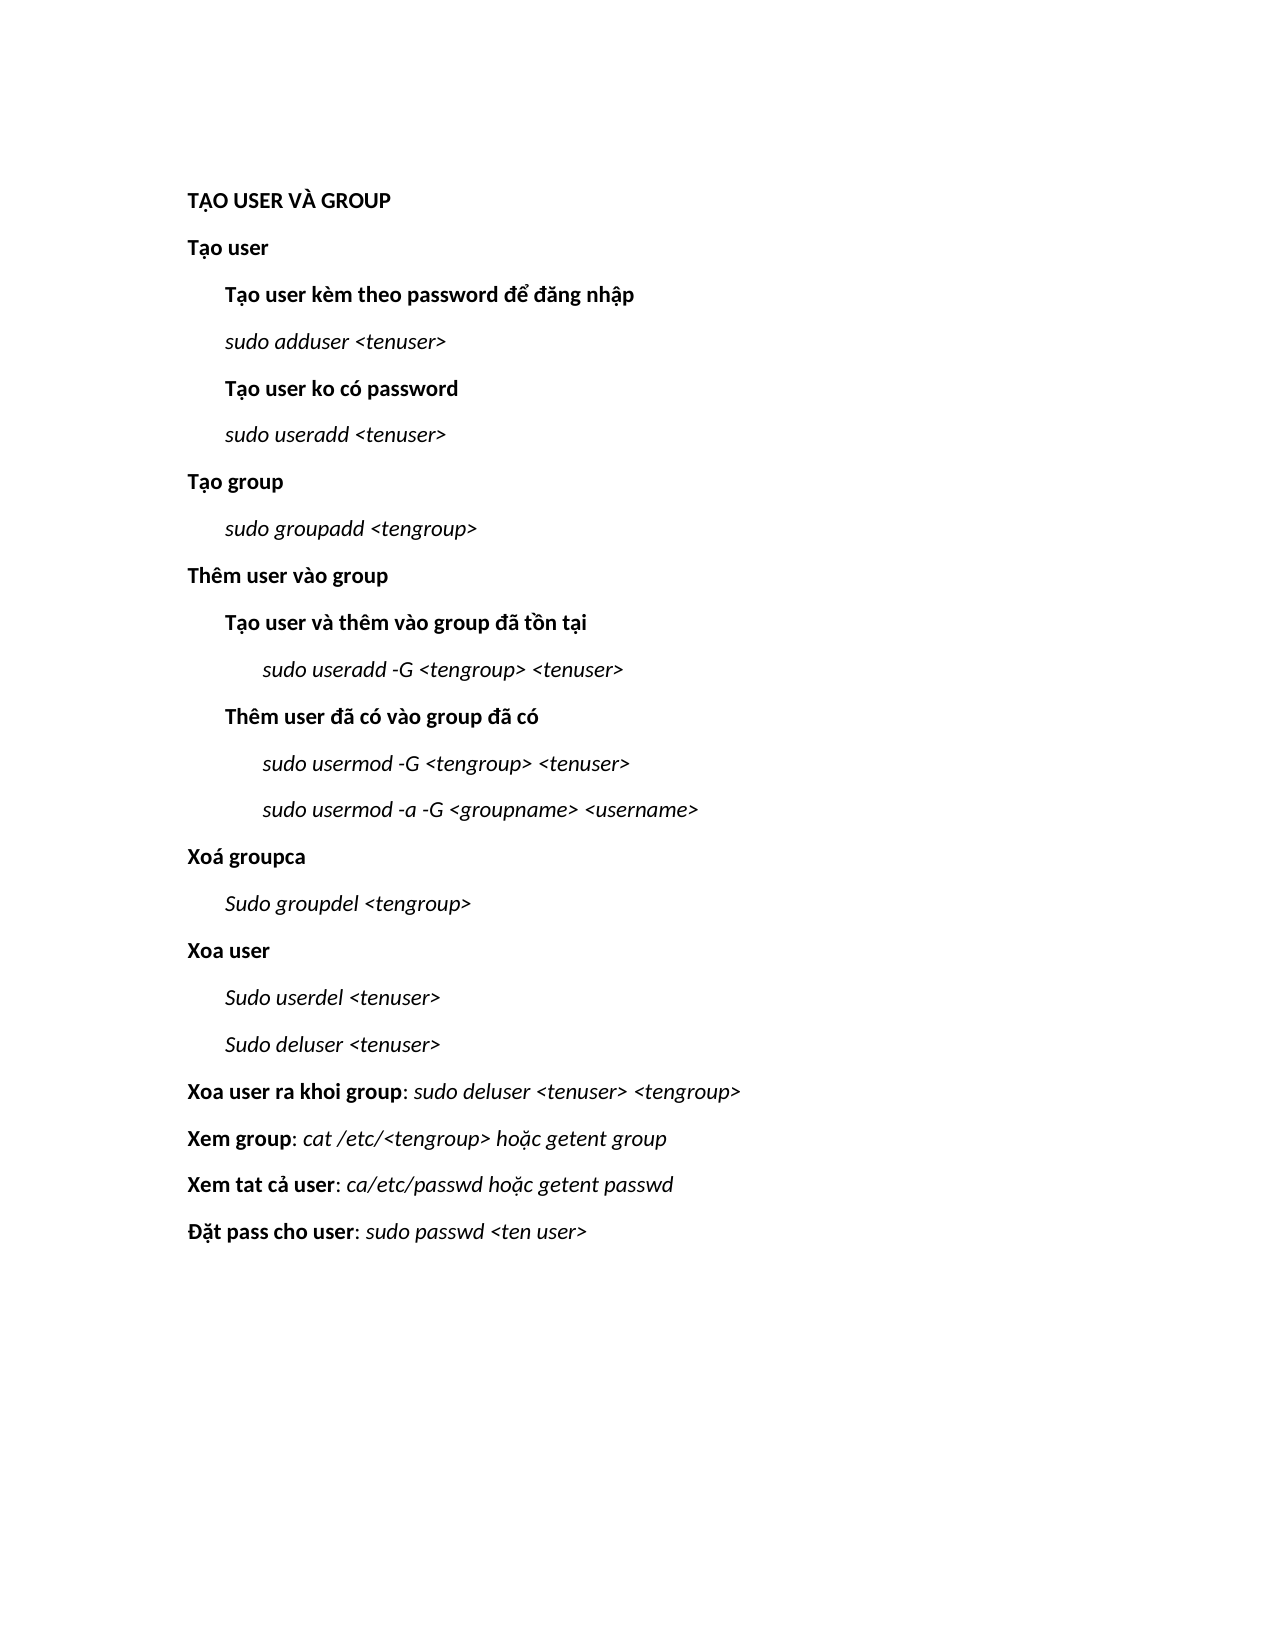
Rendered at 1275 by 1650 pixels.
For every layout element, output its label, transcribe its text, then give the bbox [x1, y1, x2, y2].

text Xoá groupca [150, 842, 1125, 870]
text sudo usermod -G <tengroup> <tenuser> [225, 749, 1125, 777]
text sudo adduser <tenuser> [225, 327, 1125, 355]
text sudo usermod -a -G <groupname> <username> [225, 796, 1125, 823]
text Tạo user [187, 233, 1125, 261]
text sudo useradd <tenuser> [225, 421, 1125, 448]
text sudo useradd -G <tengroup> <tenuser> [225, 655, 1125, 683]
text Xem tat cả user: ca/etc/passwd hoặc getent passwd [187, 1171, 1125, 1198]
text Xoa user ra khoi group: sudo deluser <tenuser> <tengroup> [187, 1077, 1125, 1105]
text sudo groupadd <tengroup> [187, 514, 1125, 542]
text Sudo deluser <tenuser> [225, 1030, 1125, 1058]
text Sudo groupdel <tengroup> [187, 889, 1125, 917]
text Thêm user vào group [187, 561, 1125, 589]
text Sudo userdel <tenuser> [225, 983, 1125, 1011]
text Tạo user và thêm vào group đã tồn tại [187, 608, 1125, 636]
text Thêm user đã có vào group đã có [150, 702, 1125, 730]
text TẠO USER VÀ GROUP [187, 186, 1125, 214]
text Đặt pass cho user: sudo passwd <ten user> [187, 1217, 1125, 1245]
text Tạo user kèm theo password để đăng nhập [225, 280, 1125, 308]
text Xoa user [150, 936, 1125, 964]
text Tạo group [187, 467, 1125, 495]
text Xem group: cat /etc/<tengroup> hoặc getent group [187, 1124, 1125, 1152]
text Tạo user ko có password [225, 374, 1125, 402]
